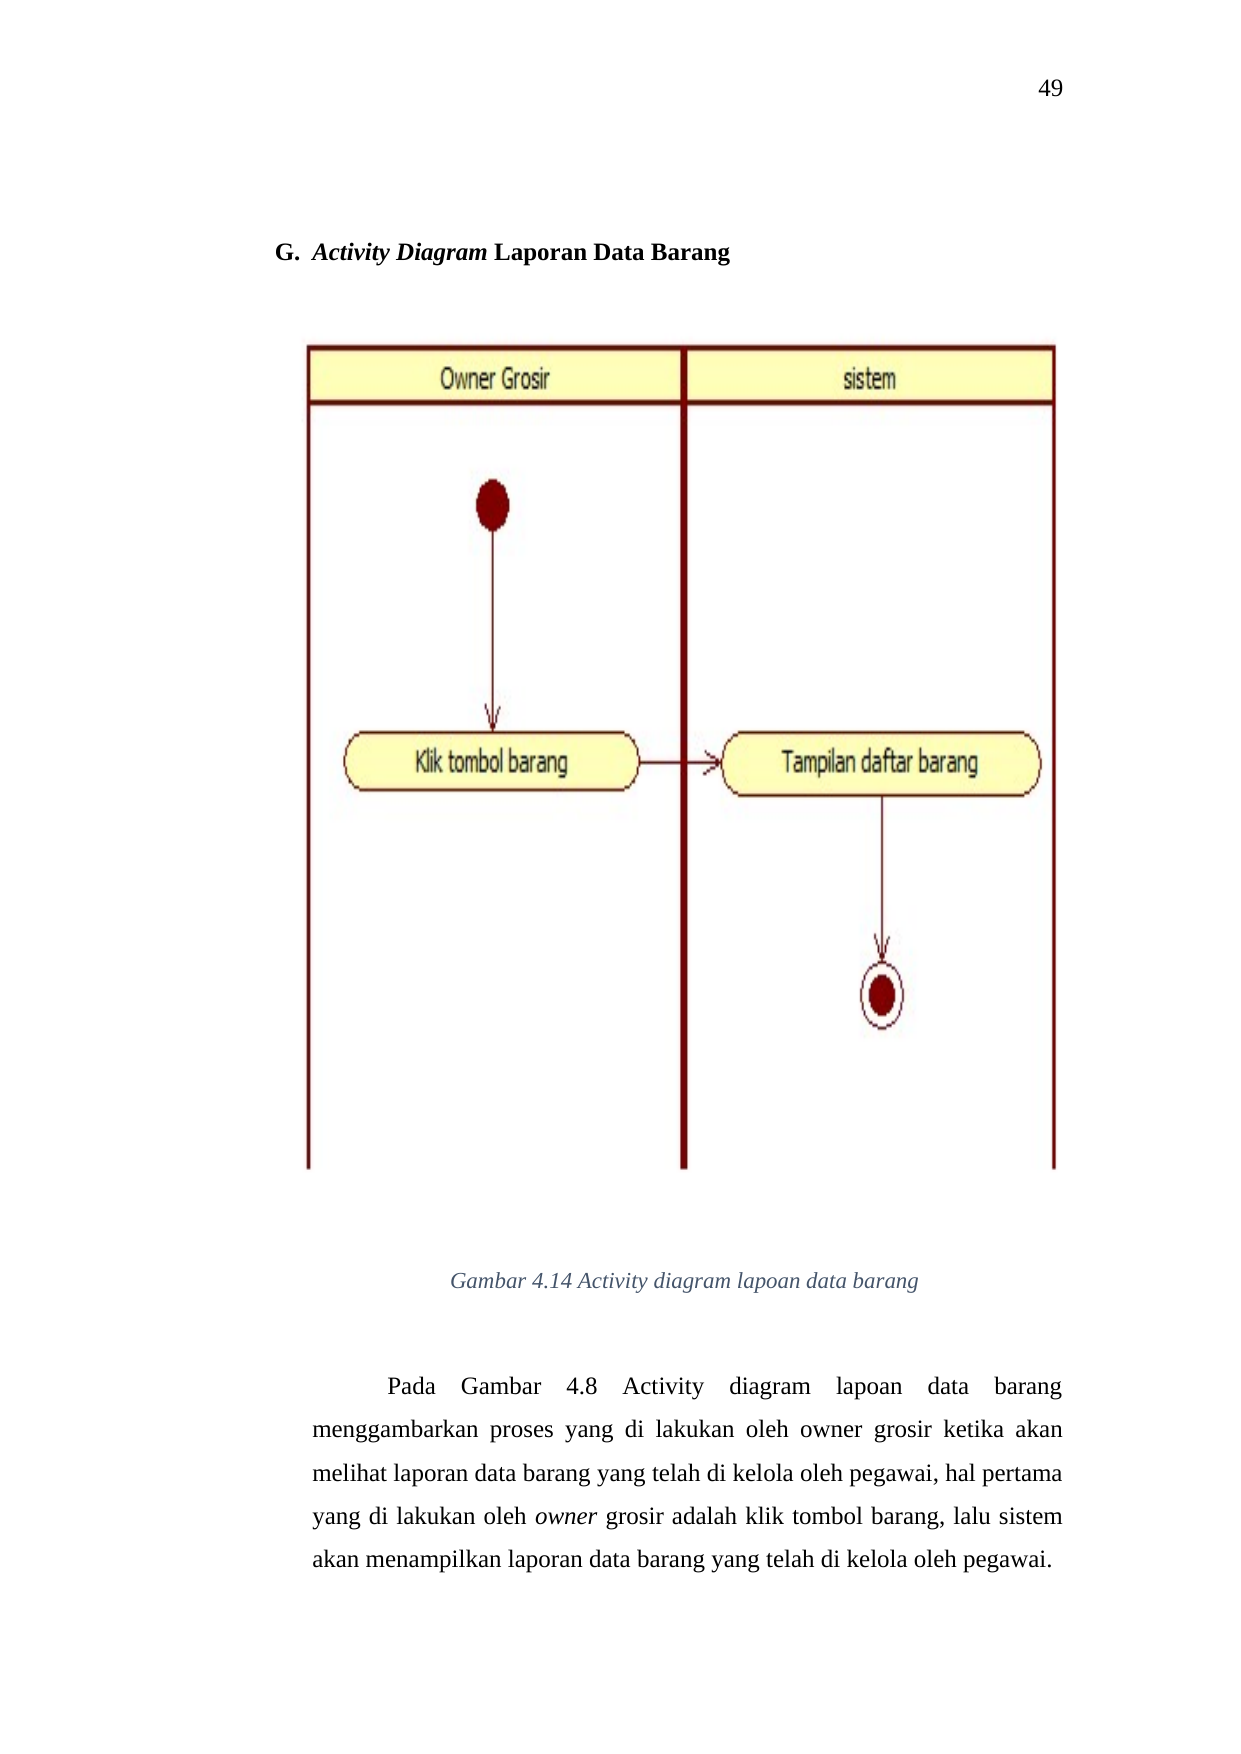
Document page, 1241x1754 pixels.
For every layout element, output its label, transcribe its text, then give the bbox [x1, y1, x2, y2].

picture [274, 294, 1091, 1222]
list Pada Gambar 4.8 Activity diagram lapoan data barang menggambarkan proses yang di lakukan oleh owner grosir ketika akan melihat laporan data barang yang telah di kelola oleh pegawai, hal pertama yang di lakukan oleh owner grosir adalah klik tombol barang, lalu sistem akan menampilkan laporan data barang yang telah di kelola oleh pegawai. [312, 1371, 1063, 1573]
text Gambar 4.14 Activity diagram lapoan data barang [237, 1267, 1063, 1293]
list Activity Diagram Laporan Data Barang [274, 237, 1063, 266]
